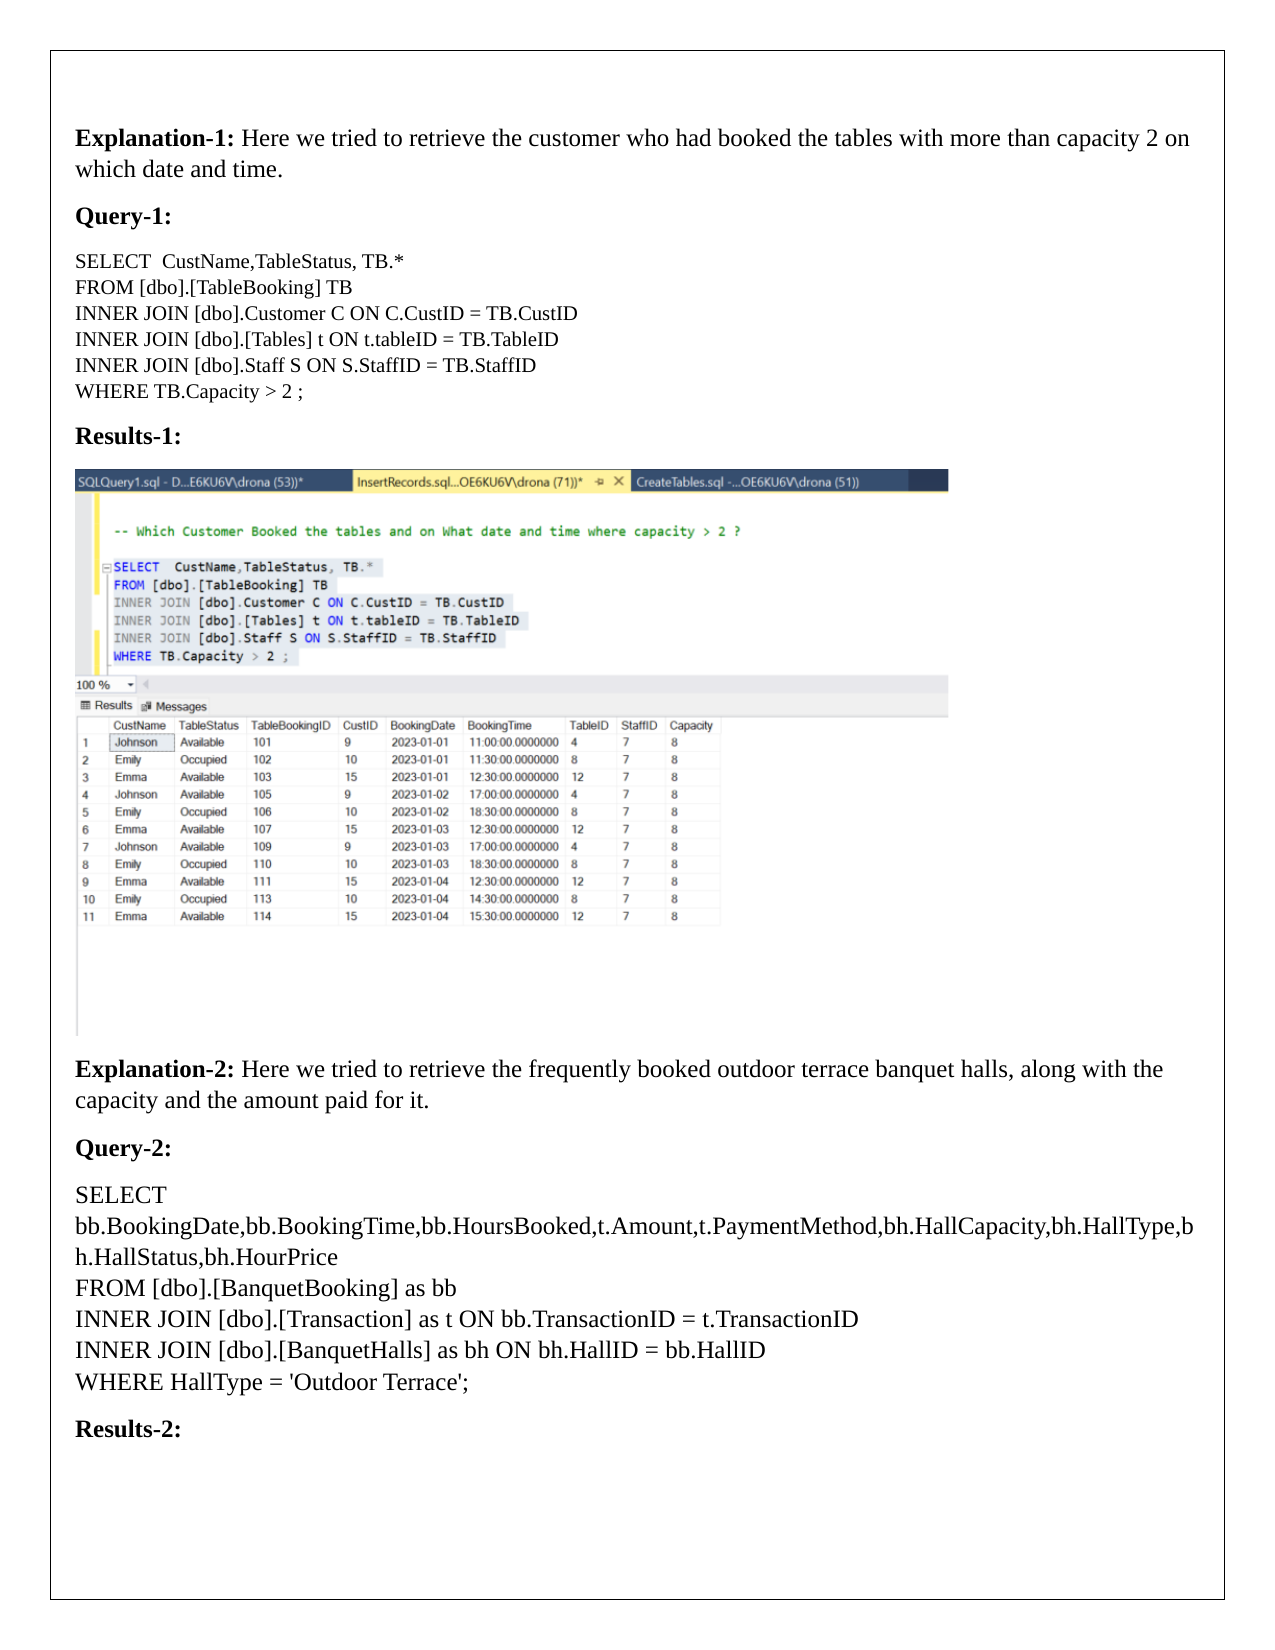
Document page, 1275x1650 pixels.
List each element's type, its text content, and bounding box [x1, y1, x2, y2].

picture [75, 469, 949, 1036]
text Results-1: [75, 421, 1200, 450]
text SELECT bb.BookingDate,bb.BookingTime,bb.HoursBooked,t.Amount,t.PaymentMethod,bh.HallCapacity,bh.HallType,bh.HallStatus,bh.HourPrice FROM [dbo].[BanquetBooking] as bb INNER JOIN [dbo].[Transaction] as t ON bb.TransactionID = t.TransactionID INNER JOIN [dbo].[BanquetHalls] as bh ON bh.HallID = bb.HallID WHERE HallType = 'Outdoor Terrace'; [75, 1180, 1200, 1395]
text Explanation-1: Here we tried to retrieve the customer who had booked the tables with more than capacity 2 on which date and time. [75, 123, 1200, 182]
text SELECT CustName,TableStatus, TB.* FROM [dbo].[TableBooking] TB INNER JOIN [dbo].Customer C ON C.CustID = TB.CustID INNER JOIN [dbo].[Tables] t ON t.tableID = TB.TableID INNER JOIN [dbo].Staff S ON S.StaffID = TB.StaffID WHERE TB.Capacity > 2 ; [75, 249, 1200, 403]
text Query-2: [75, 1133, 1200, 1161]
text Results-2: [75, 1414, 1200, 1443]
text Explanation-2: Here we tried to retrieve the frequently booked outdoor terrace banquet halls, along with the capacity and the amount paid for it. [75, 1054, 1200, 1114]
text Query-1: [75, 201, 1200, 230]
